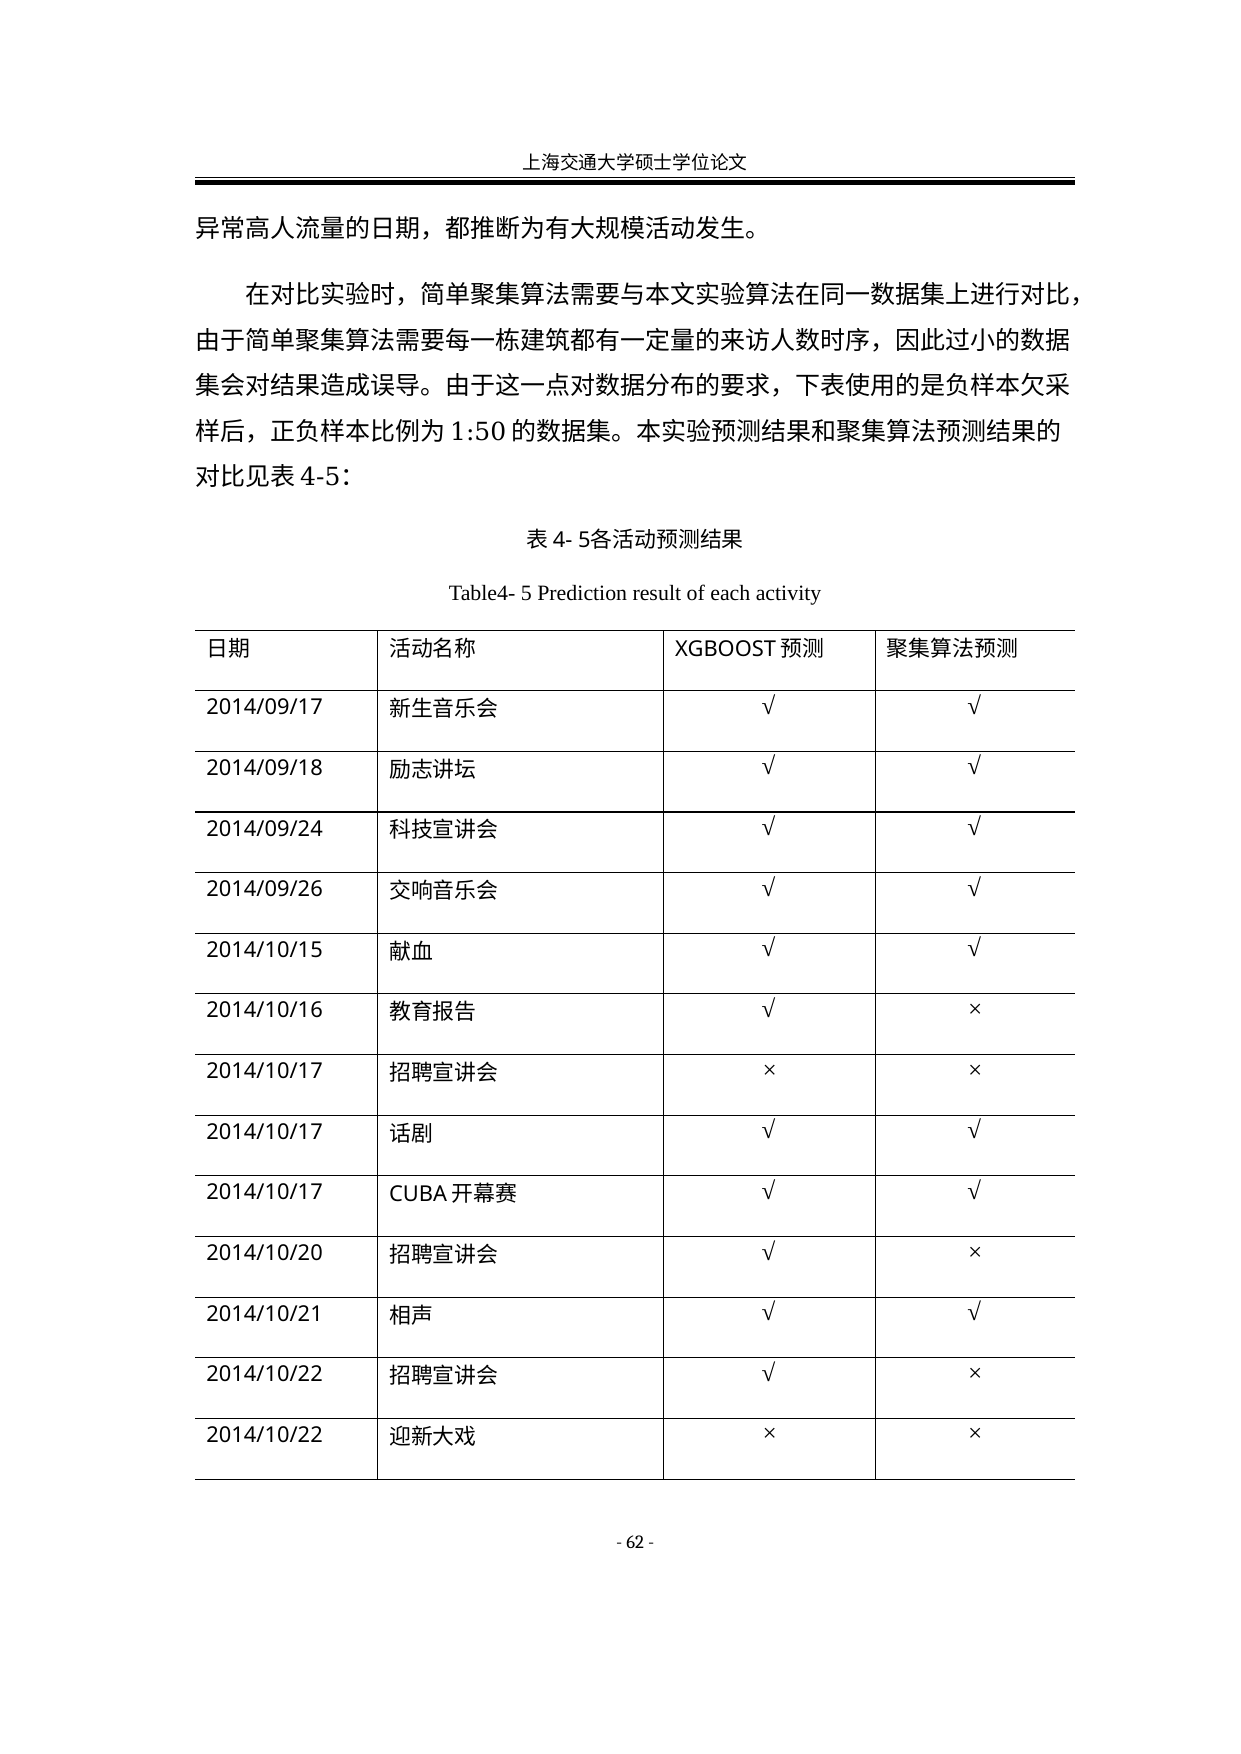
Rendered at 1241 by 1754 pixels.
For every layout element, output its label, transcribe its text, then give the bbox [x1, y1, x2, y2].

table_cell 2014/09/17 [195, 691, 377, 751]
table_cell 2014/10/17 [195, 1176, 377, 1236]
table_cell [664, 1116, 875, 1175]
table_cell 交响音乐会 [378, 873, 663, 933]
table_cell [664, 873, 875, 933]
table_cell 献血 [378, 934, 663, 993]
table_cell [664, 934, 875, 993]
table_cell 2014/10/20 [195, 1237, 377, 1297]
table_cell 2014/09/24 [195, 813, 377, 872]
table_cell [664, 1237, 875, 1297]
table_cell [876, 873, 1075, 933]
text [195, 209, 1075, 245]
table_cell 励志讲坛 [378, 752, 663, 811]
table_cell [664, 1298, 875, 1357]
table_cell 2014/10/16 [195, 994, 377, 1054]
table_cell 2014/10/17 [195, 1116, 377, 1175]
table_cell [664, 1419, 875, 1478]
table_cell 2014/10/17 [195, 1055, 377, 1114]
table_cell 2014/09/18 [195, 752, 377, 811]
table_cell [876, 994, 1075, 1054]
table_header 日期 [195, 631, 377, 690]
table_cell [664, 994, 875, 1054]
table_header 活动名称 [378, 631, 663, 690]
table_cell [876, 1298, 1075, 1357]
table_cell [876, 813, 1075, 872]
table_cell 相声 [378, 1298, 663, 1357]
table_header XGBOOST预测 [664, 631, 875, 690]
table_header 聚集算法预测 [876, 631, 1075, 690]
table_cell [876, 691, 1075, 751]
table_cell 迎新大戏 [378, 1419, 663, 1478]
table_cell [876, 1176, 1075, 1236]
table_cell [664, 1358, 875, 1418]
table_cell 科技宣讲会 [378, 813, 663, 872]
table_cell 2014/10/22 [195, 1419, 377, 1478]
table_cell [876, 1237, 1075, 1297]
text 表4- 5各活动预测结果 [195, 522, 1075, 554]
table_cell 话剧 [378, 1116, 663, 1175]
table_cell [664, 813, 875, 872]
table_cell 教育报告 [378, 994, 663, 1054]
table_cell 招聘宣讲会 [378, 1358, 663, 1418]
table_cell [876, 1419, 1075, 1478]
table_cell 2014/10/21 [195, 1298, 377, 1357]
table_cell 2014/10/15 [195, 934, 377, 993]
text 在对比实验时，简单聚集算法需要与本文实验算法在同一数据集上进行对比，由于简单聚集算法需要每一栋建筑都有一定量的来访人数时序，因此过小的数据集会对结果造成误导。由于这一点对数据分布的要求，下表使用的是负样本欠采样后，正负样本比例为1:50的数据集。本实验预测结果和聚集算法预测结果的对比见表4-5： [195, 275, 1075, 492]
table_cell [664, 1176, 875, 1236]
table_cell [664, 1055, 875, 1114]
table_cell [876, 1055, 1075, 1114]
table_cell [876, 752, 1075, 811]
table_cell [876, 1358, 1075, 1418]
table_cell 招聘宣讲会 [378, 1055, 663, 1114]
table_cell [664, 691, 875, 751]
table_cell [876, 1116, 1075, 1175]
table_cell 招聘宣讲会 [378, 1237, 663, 1297]
text Table4- 5 Prediction result of each activity [195, 580, 1075, 605]
table_cell CUBA开幕赛 [378, 1176, 663, 1236]
table_cell 2014/09/26 [195, 873, 377, 933]
table_cell 2014/10/22 [195, 1358, 377, 1418]
table_cell [664, 752, 875, 811]
table_cell [876, 934, 1075, 993]
table_cell 新生音乐会 [378, 691, 663, 751]
